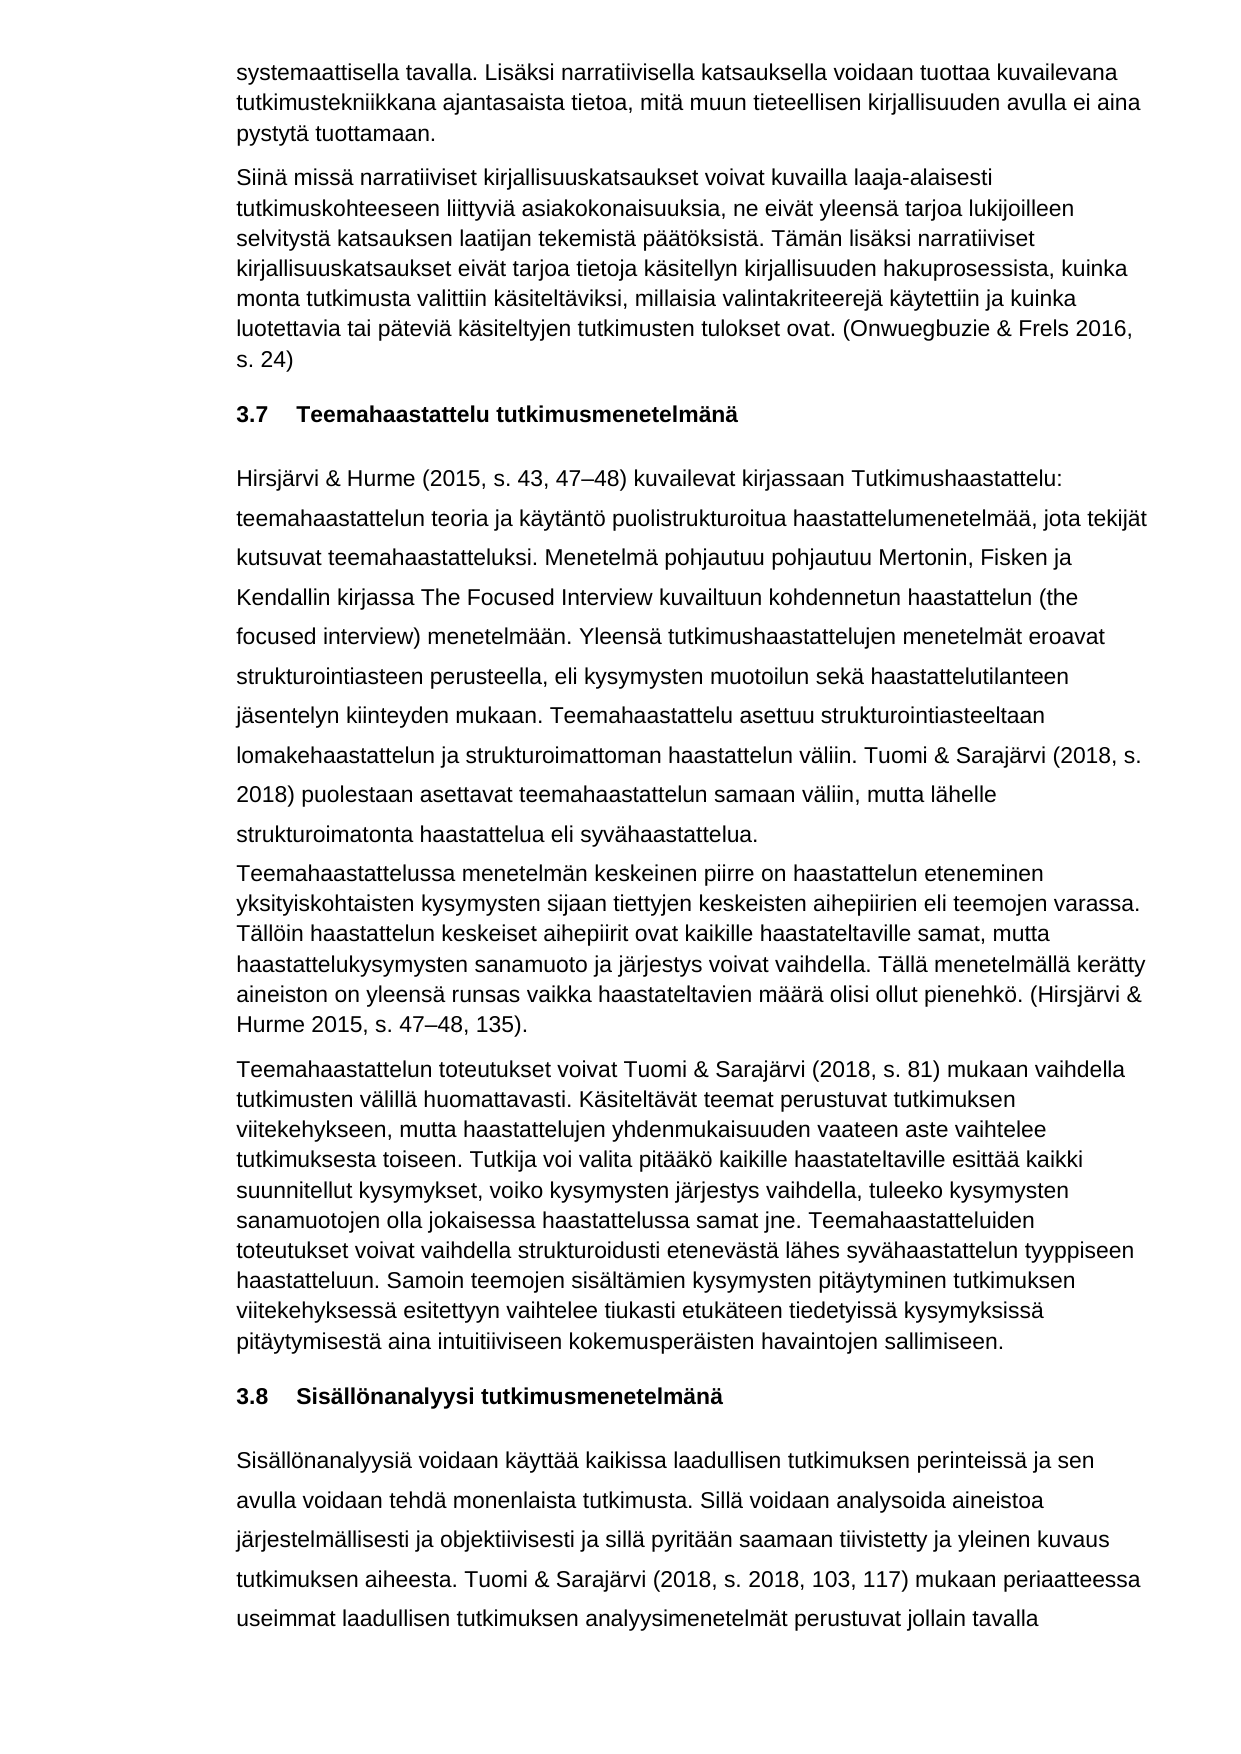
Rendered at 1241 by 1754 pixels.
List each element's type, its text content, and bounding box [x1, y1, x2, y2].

text Siinä missä narratiiviset kirjallisuuskatsaukset voivat kuvailla laaja-alaisesti tutkimuskohteeseen liittyviä asiakokonaisuuksia, ne eivät yleensä tarjoa lukijoilleen selvitystä katsauksen laatijan tekemistä päätöksistä. Tämän lisäksi narratiiviset kirjallisuuskatsaukset eivät tarjoa tietoja käsitellyn kirjallisuuden hakuprosessista, kuinka monta tutkimusta valittiin käsiteltäviksi, millaisia valintakriteerejä käytettiin ja kuinka luotettavia tai päteviä käsiteltyjen tutkimusten tulokset ovat. (Onwuegbuzie & Frels 2016, s. 24) [236, 164, 1152, 372]
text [236, 59, 1152, 146]
subtitle Sisällönanalyysi tutkimusmenetelmänä [236, 1383, 1152, 1409]
text Teemahaastattelun toteutukset voivat Tuomi & Sarajärvi (2018, s. 81) mukaan vaihdella tutkimusten välillä huomattavasti. Käsiteltävät teemat perustuvat tutkimuksen viitekehykseen, mutta haastattelujen yhdenmukaisuuden vaateen aste vaihtelee tutkimuksesta toiseen. Tutkija voi valita pitääkö kaikille haastateltaville esittää kaikki suunnitellut kysymykset, voiko kysymysten järjestys vaihdella, tuleeko kysymysten sanamuotojen olla jokaisessa haastattelussa samat jne. Teemahaastatteluiden toteutukset voivat vaihdella strukturoidusti etenevästä lähes syvähaastattelun tyyppiseen haastatteluun. Samoin teemojen sisältämien kysymysten pitäytyminen tutkimuksen viitekehyksessä esitettyyn vaihtelee tiukasti etukäteen tiedetyissä kysymyksissä pitäytymisestä aina intuitiiviseen kokemusperäisten havaintojen sallimiseen. [236, 1056, 1152, 1354]
subtitle Teemahaastattelu tutkimusmenetelmänä [236, 401, 1152, 427]
text Teemahaastattelussa menetelmän keskeinen piirre on haastattelun eteneminen yksityiskohtaisten kysymysten sijaan tiettyjen keskeisten aihepiirien eli teemojen varassa. Tällöin haastattelun keskeiset aihepiirit ovat kaikille haastateltaville samat, mutta haastattelukysymysten sanamuoto ja järjestys voivat vaihdella. Tällä menetelmällä kerätty aineiston on yleensä runsas vaikka haastateltavien määrä olisi ollut pienehkö. (Hirsjärvi & Hurme 2015, s. 47–48, 135). [236, 860, 1152, 1037]
